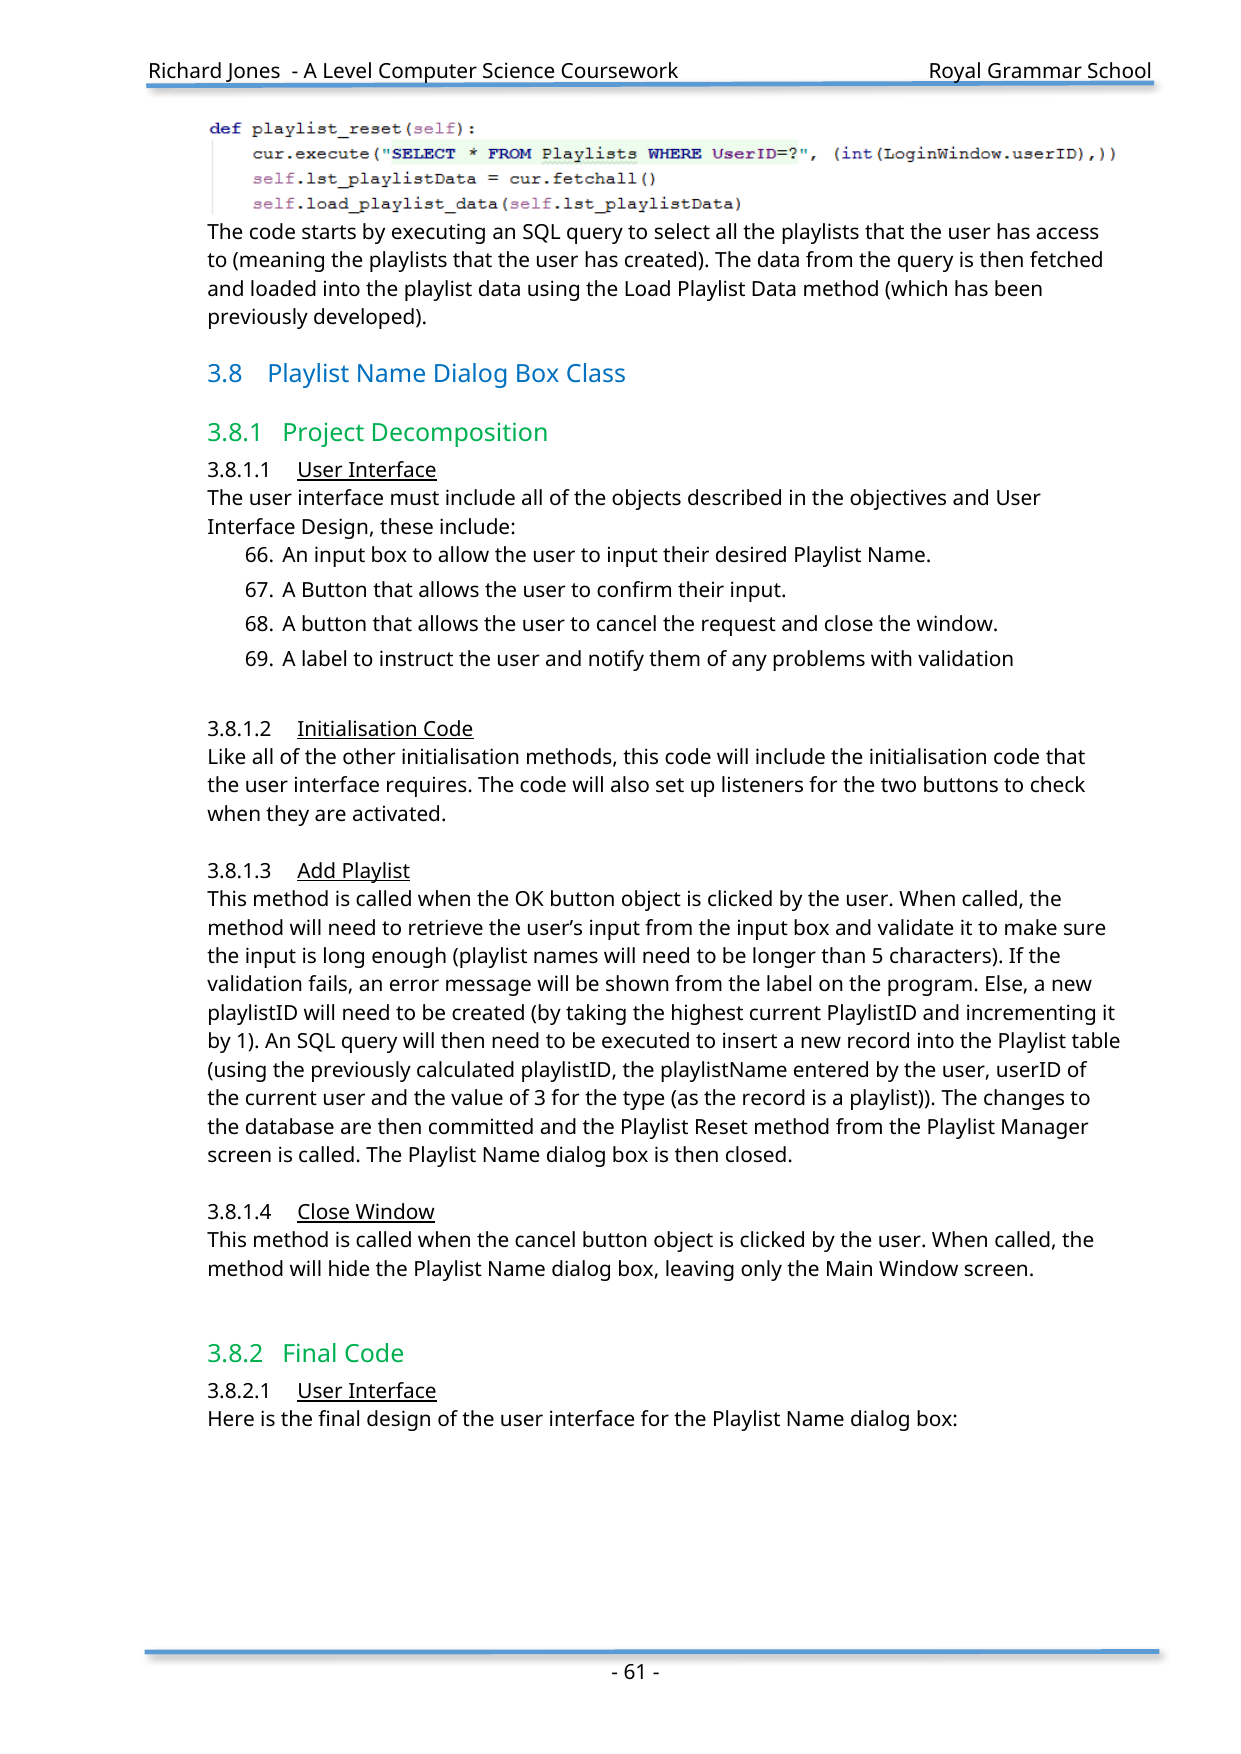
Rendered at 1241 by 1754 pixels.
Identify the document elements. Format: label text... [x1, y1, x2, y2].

list A button that allows the user to cancel the request and close the window. [244, 609, 1122, 638]
text Here is the final design of the user interface for the Playlist Name dialog box: [207, 1404, 1122, 1433]
text The user interface must include all of the objects described in the objectives and User Interface Design, these include: [207, 483, 1122, 540]
subtitle User Interface [207, 455, 1122, 483]
subtitle Project Decomposition [207, 414, 1122, 449]
subtitle Initialisation Code [207, 714, 1122, 742]
subtitle Add Playlist [207, 856, 1122, 884]
subtitle User Interface [207, 1376, 1122, 1404]
list An input box to allow the user to input their desired Playlist Name. [244, 540, 1122, 569]
list A Button that allows the user to confirm their input. [244, 575, 1122, 603]
text The code starts by executing an SQL query to select all the playlists that the user has access to (meaning the playlists that the user has created). The data from the query is then fetched and loaded into the playlist data using the Load Playlist Data method (which has been previously developed). [207, 217, 1122, 331]
subtitle Final Code [207, 1336, 1122, 1370]
subtitle Close Window [207, 1197, 1122, 1226]
text This method is called when the cancel button object is clicked by the user. When called, the method will hide the Playlist Name dialog box, leaving only the Main Window screen. [207, 1226, 1122, 1282]
list A label to instruct the user and notify them of any problems with validation [244, 644, 1122, 673]
subtitle Playlist Name Dialog Box Class [207, 356, 1122, 389]
picture [207, 118, 1123, 217]
text This method is called when the OK button object is clicked by the user. When called, the method will need to retrieve the user’s input from the input box and validate it to make sure the input is long enough (playlist names will need to be longer than 5 characters). If the validation fails, an error message will be shown from the label on the program. Else, a new playlistID will need to be created (by taking the highest current PlaylistID and incrementing it by 1). An SQL query will then need to be executed to insert a new record into the Playlist table (using the previously calculated playlistID, the playlistName entered by the user, userID of the current user and the value of 3 for the type (as the record is a playlist)). The changes to the database are then committed and the Playlist Reset method from the Playlist Manager screen is called. The Playlist Name dialog box is then closed. [207, 884, 1122, 1169]
text Like all of the other initialisation methods, this code will include the initialisation code that the user interface requires. The code will also set up listeners for the two buttons to check when they are activated. [207, 742, 1122, 827]
